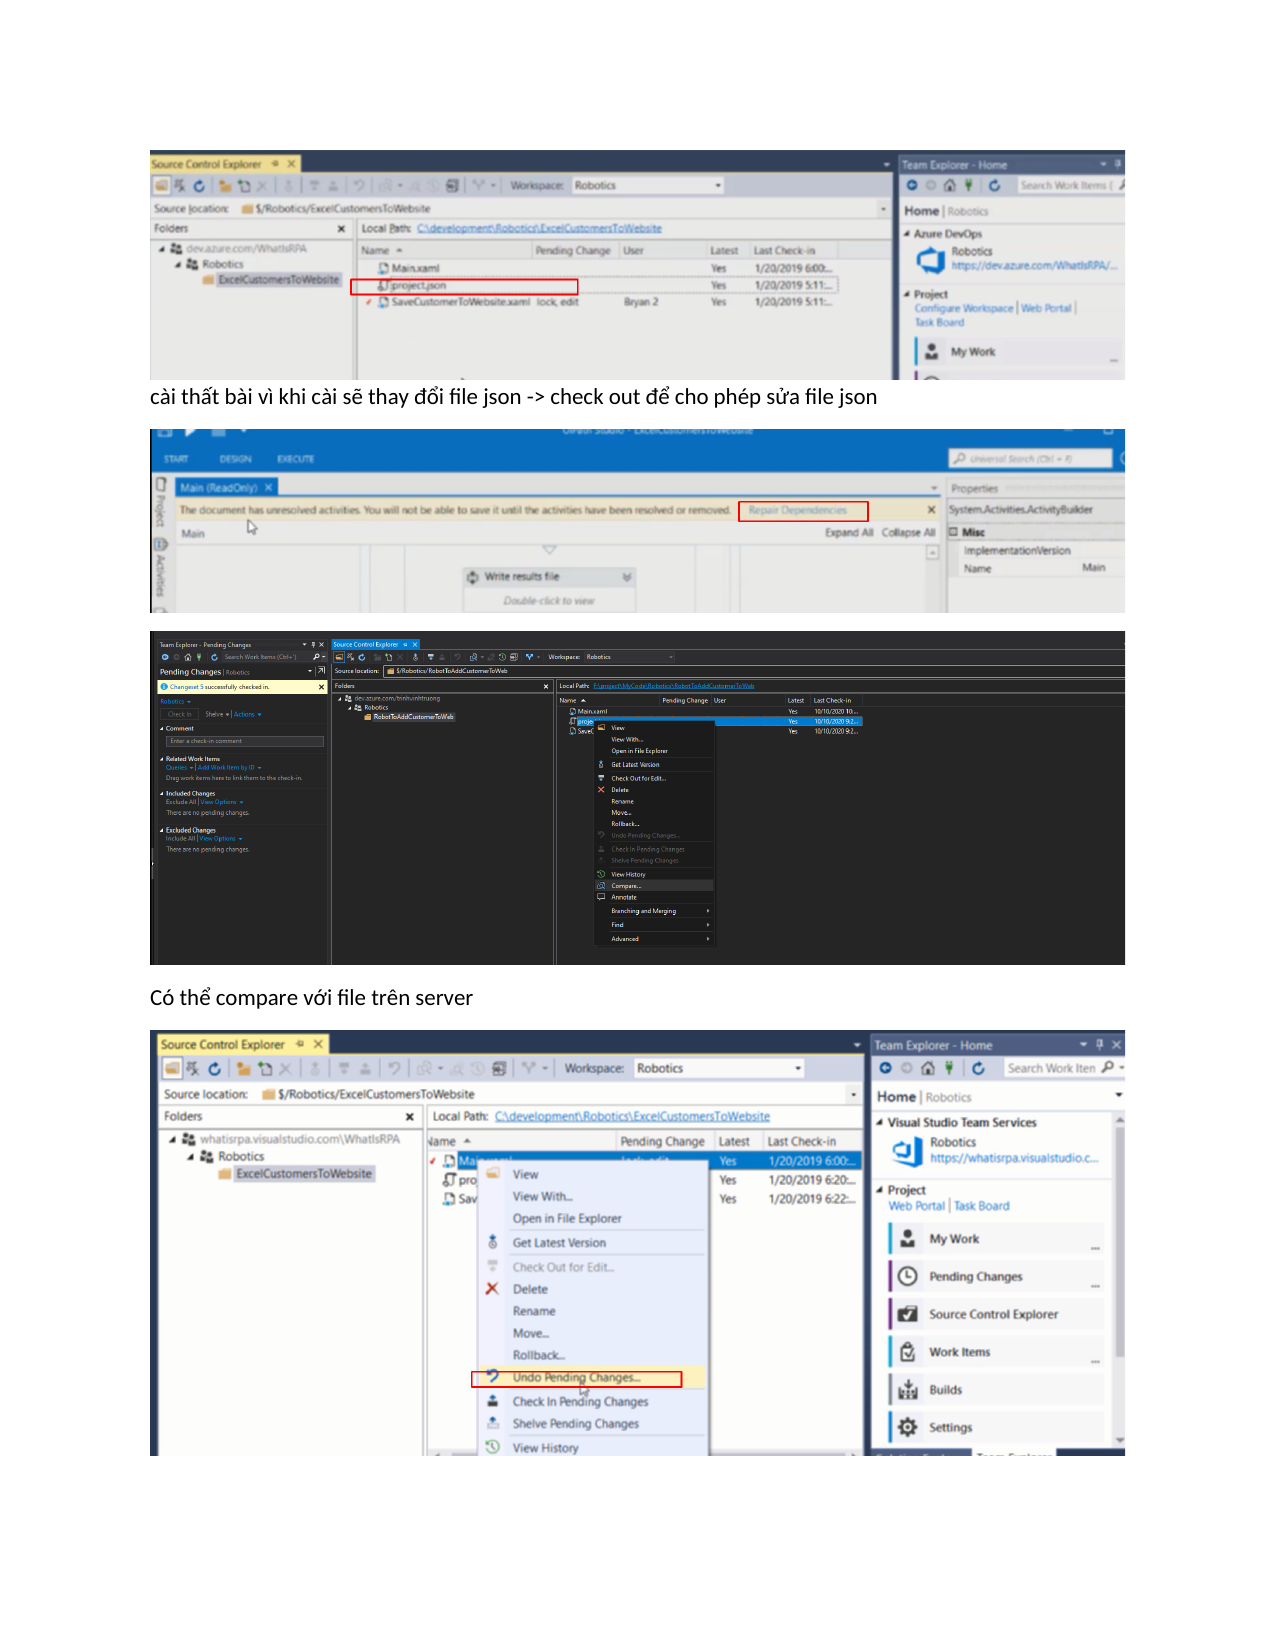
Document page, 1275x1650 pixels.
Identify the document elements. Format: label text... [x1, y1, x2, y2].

picture [150, 429, 1125, 613]
picture [150, 631, 1125, 965]
text Có thể compare với file trên server [150, 983, 1125, 1012]
picture [150, 1030, 1125, 1456]
picture [150, 150, 1125, 380]
text cài thất bài vì khi cài sẽ thay đổi file json -> check out để cho phép sửa file json [150, 380, 1125, 410]
